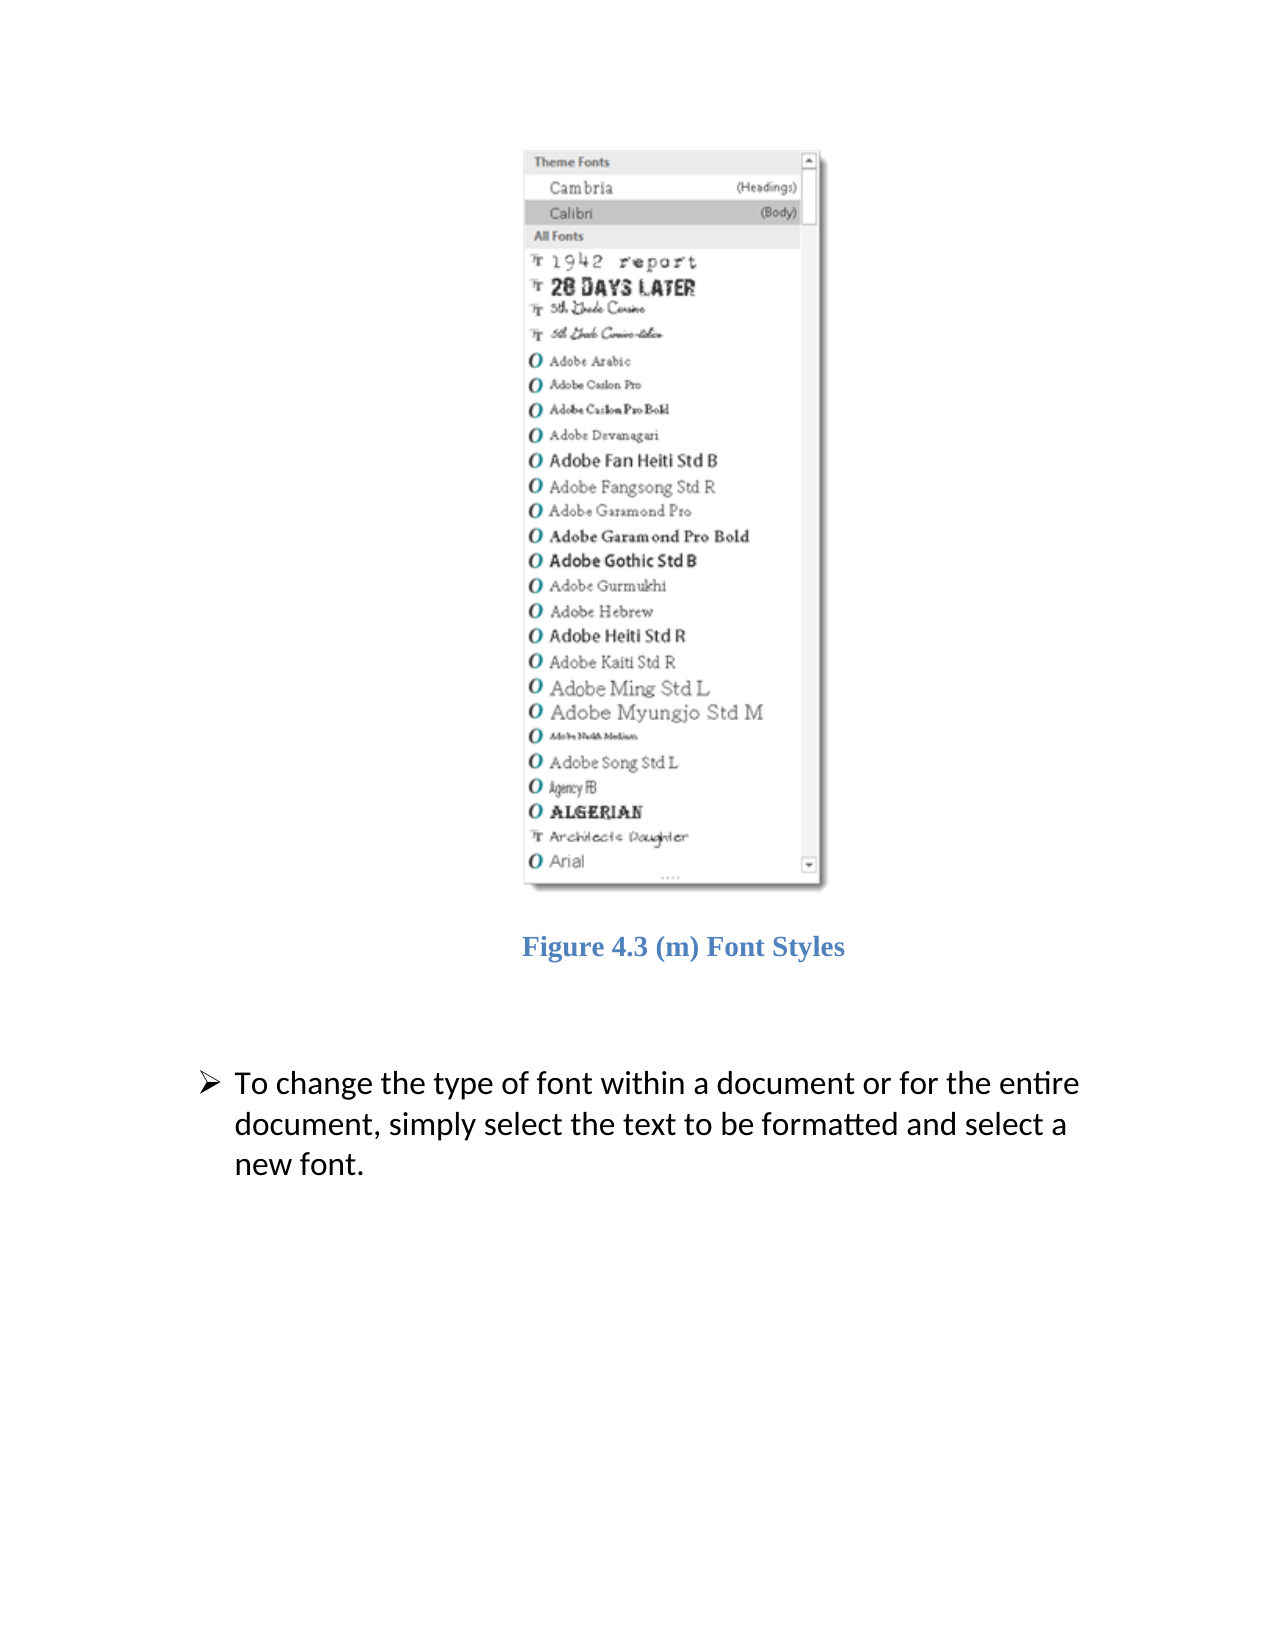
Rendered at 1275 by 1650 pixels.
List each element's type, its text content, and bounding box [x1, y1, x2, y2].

text Figure 4.3 (m) Font Styles [234, 929, 1125, 963]
picture [523, 150, 836, 900]
list To change the type of font within a document or for the entire document, simply select the text to be formatted and select a new font. [197, 1062, 1125, 1184]
